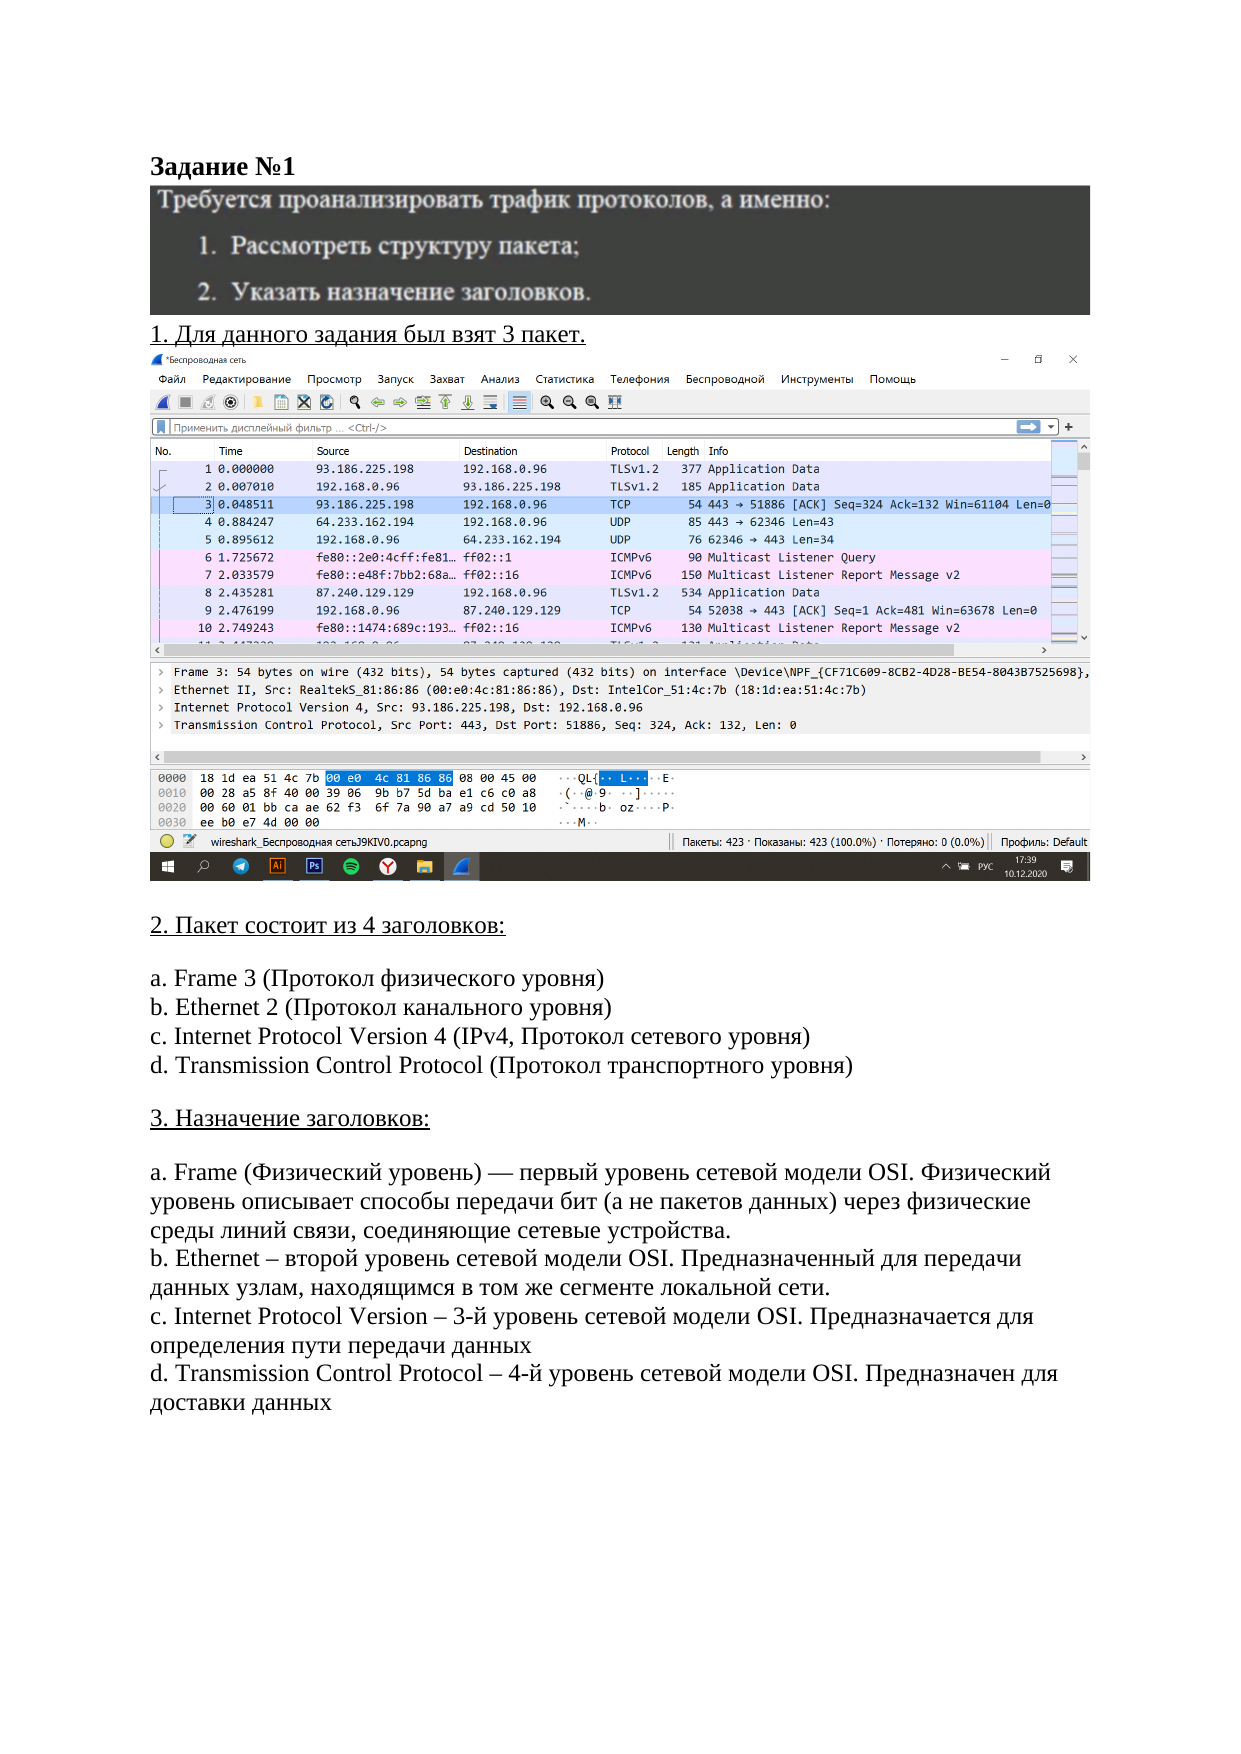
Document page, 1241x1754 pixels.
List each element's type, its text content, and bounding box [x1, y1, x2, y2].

picture [150, 185, 1091, 315]
text a. Frame (Физический уровень) — первый уровень сетевой модели OSI. Физический уровень описывает способы передачи бит (а не пакетов данных) через физические среды линий связи, соединяющие сетевые устройства. b. Ethernet – второй уровень сетевой модели OSI. Предназначенный для передачи данных узлам, находящимся в том же сегменте локальной сети. c. Internet Protocol Version – 3-й уровень сетевой модели OSI. Предназначается для определения пути передачи данных d. Transmission Control Protocol – 4-й уровень сетевой модели OSI. Предназначен для доставки данных [150, 1157, 1090, 1416]
text 1. Для данного задания был взят 3 пакет. [150, 319, 1090, 347]
text a. Frame 3 (Протокол физического уровня) b. Ethernet 2 (Протокол канального уровня) c. Internet Protocol Version 4 (IPv4, Протокол сетевого уровня) d. Transmission Control Protocol (Протокол транспортного уровня) [150, 963, 1090, 1078]
text Задание №1 [150, 150, 1090, 181]
picture [150, 351, 1091, 881]
text 3. Назначение заголовков: [150, 1103, 1090, 1132]
text 2. Пакет состоит из 4 заголовков: [150, 910, 1090, 938]
